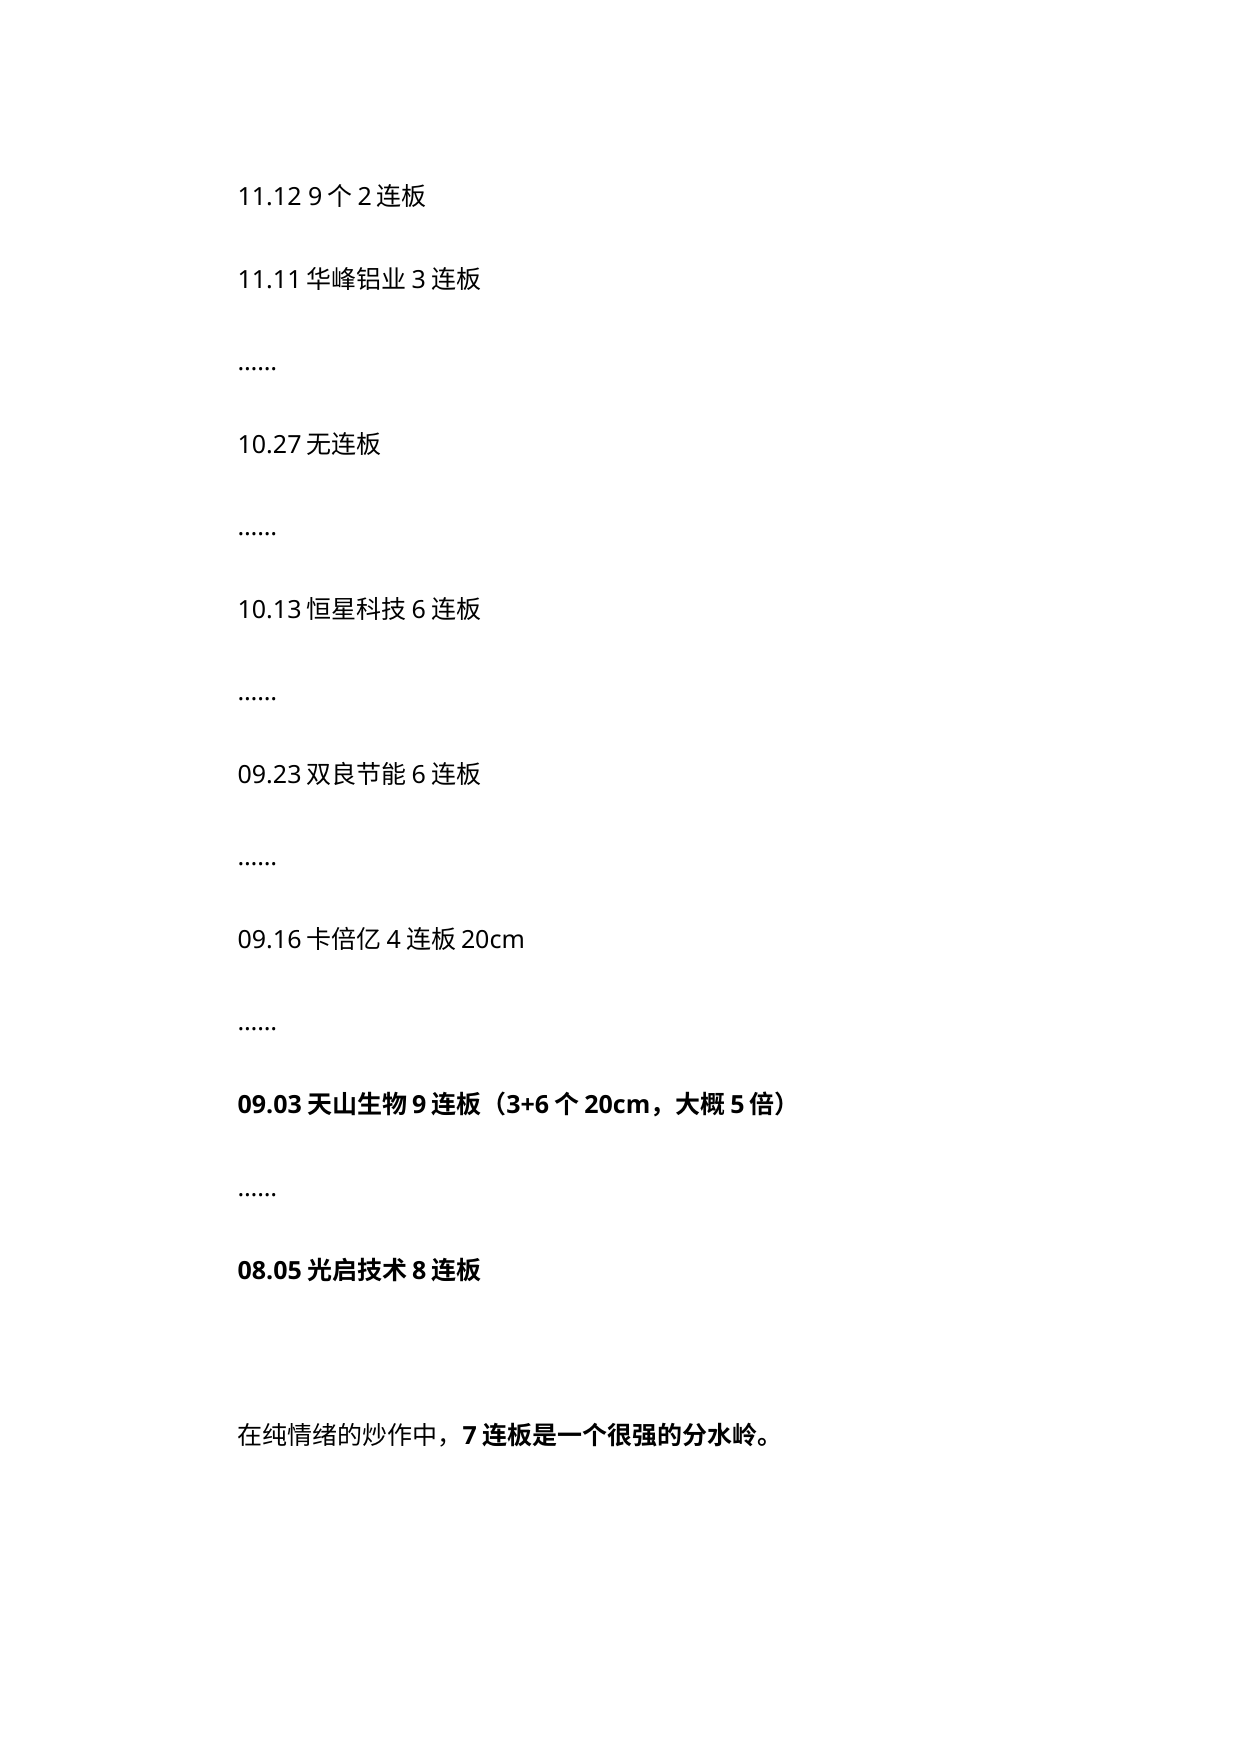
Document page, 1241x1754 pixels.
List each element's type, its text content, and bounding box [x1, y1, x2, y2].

text 11.11华峰铝业3连板 [187, 245, 1053, 310]
text 10.27无连板 [187, 410, 1053, 475]
text …… [187, 658, 1053, 723]
text 在纯情绪的炒作中，7连板是一个很强的分水岭。 [187, 1401, 1053, 1466]
text …… [187, 328, 1053, 393]
text 09.23双良节能6连板 [187, 740, 1053, 805]
text 08.05光启技术8连板 [187, 1236, 1053, 1301]
text 09.16卡倍亿4连板20cm [187, 906, 1053, 971]
text 11.12 9个2连板 [187, 162, 1053, 227]
text …… [187, 989, 1053, 1054]
text …… [187, 823, 1053, 888]
text 09.03天山生物9连板（3+6个20cm，大概5倍） [187, 1071, 1053, 1136]
text …… [187, 1154, 1053, 1219]
text 10.13恒星科技6连板 [187, 575, 1053, 640]
text …… [187, 493, 1053, 558]
